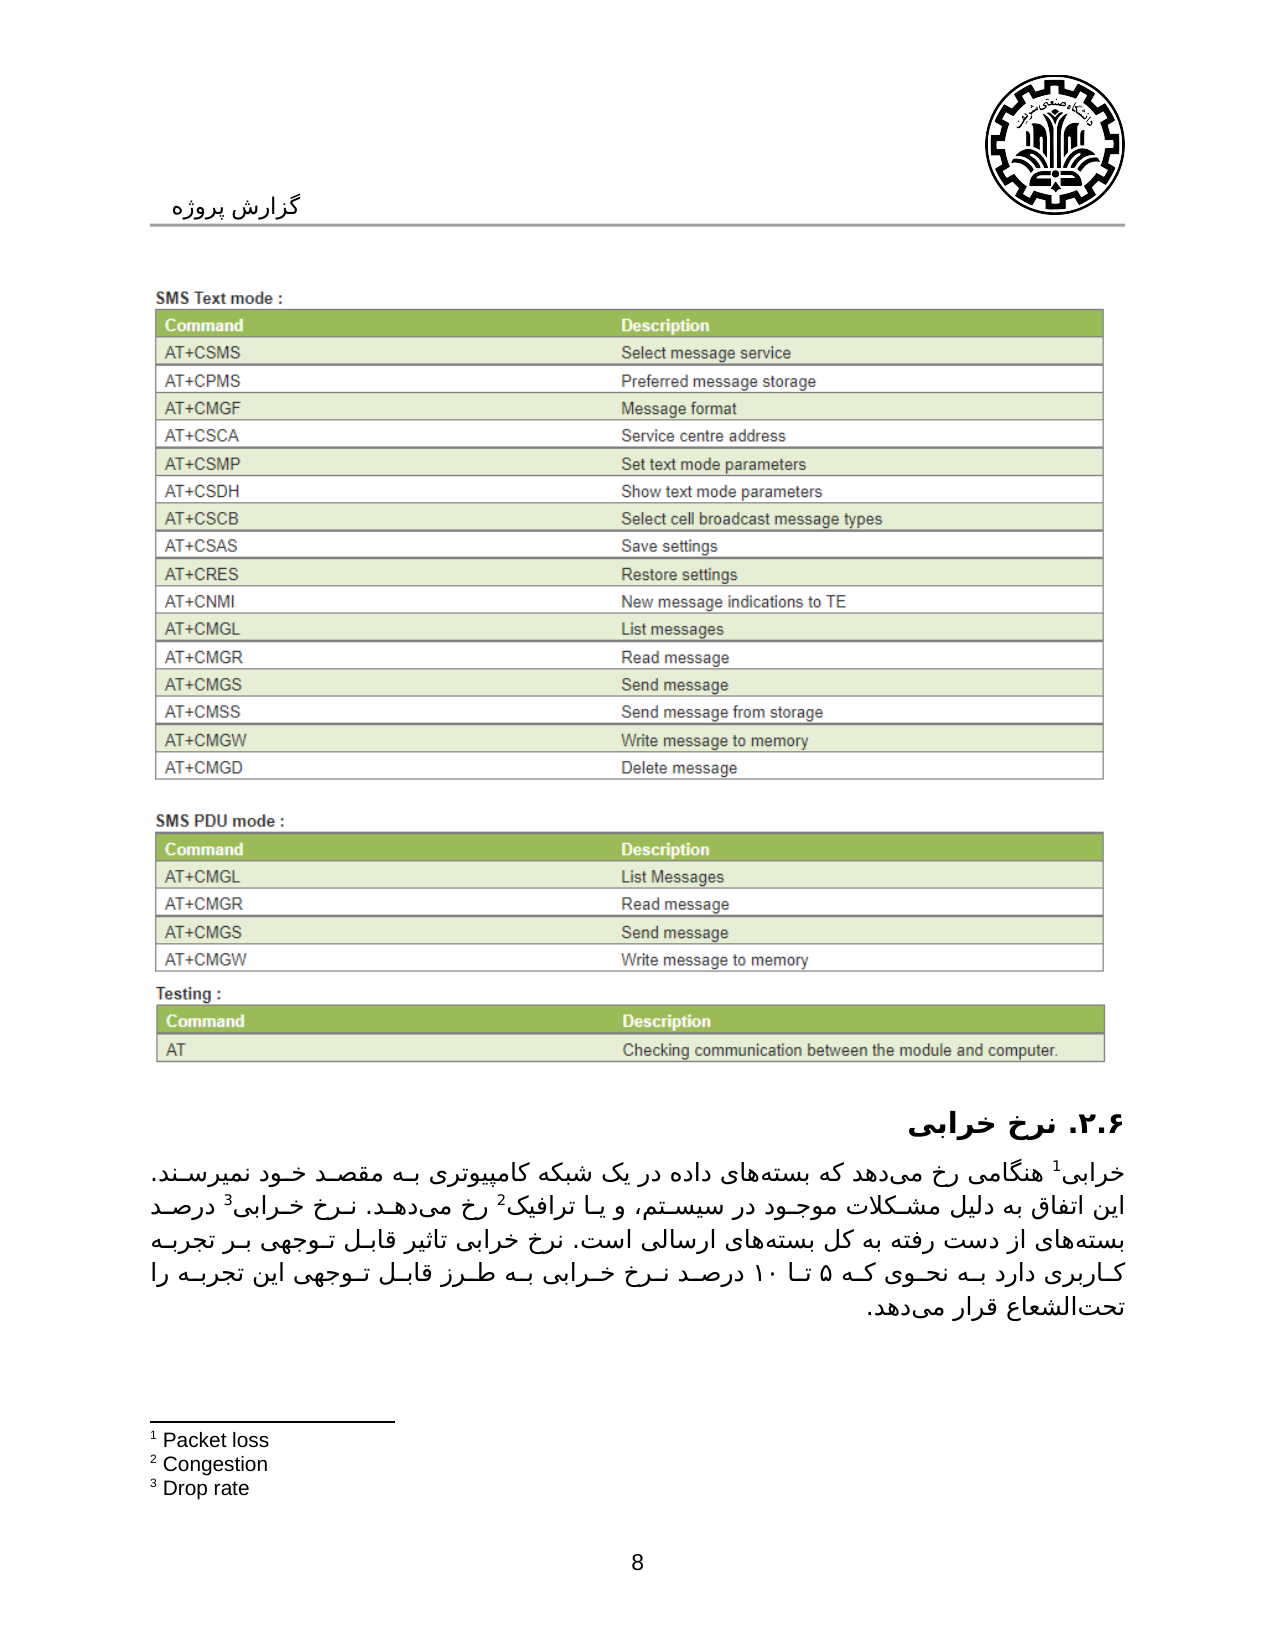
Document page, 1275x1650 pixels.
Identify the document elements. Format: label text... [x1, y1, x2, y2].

picture [985, 75, 1125, 215]
subtitle ۲.۶. نرخ خرابی [150, 1107, 1125, 1141]
picture [150, 283, 1125, 1066]
text خرابی هنگامی رخ می‌دهد که بسته‌های داده در یک شبکه کامپیوتری به مقصد خود نمیرسند. این اتفاق به دلیل مشکلات موجود در سیستم، و یا ترافیک رخ می‌دهد. نرخ خرابی درصد بسته‌های از دست رفته به کل بسته‌های ارسالی است. نرخ خرابی تاثیر قابل توجهی بر تجربه کاربری دارد به نحوی که ۵ تا ۱۰ درصد نرخ خرابی به طرز قابل توجهی این تجربه را تحت‌الشعاع قرار می‌دهد. [150, 1158, 1125, 1321]
